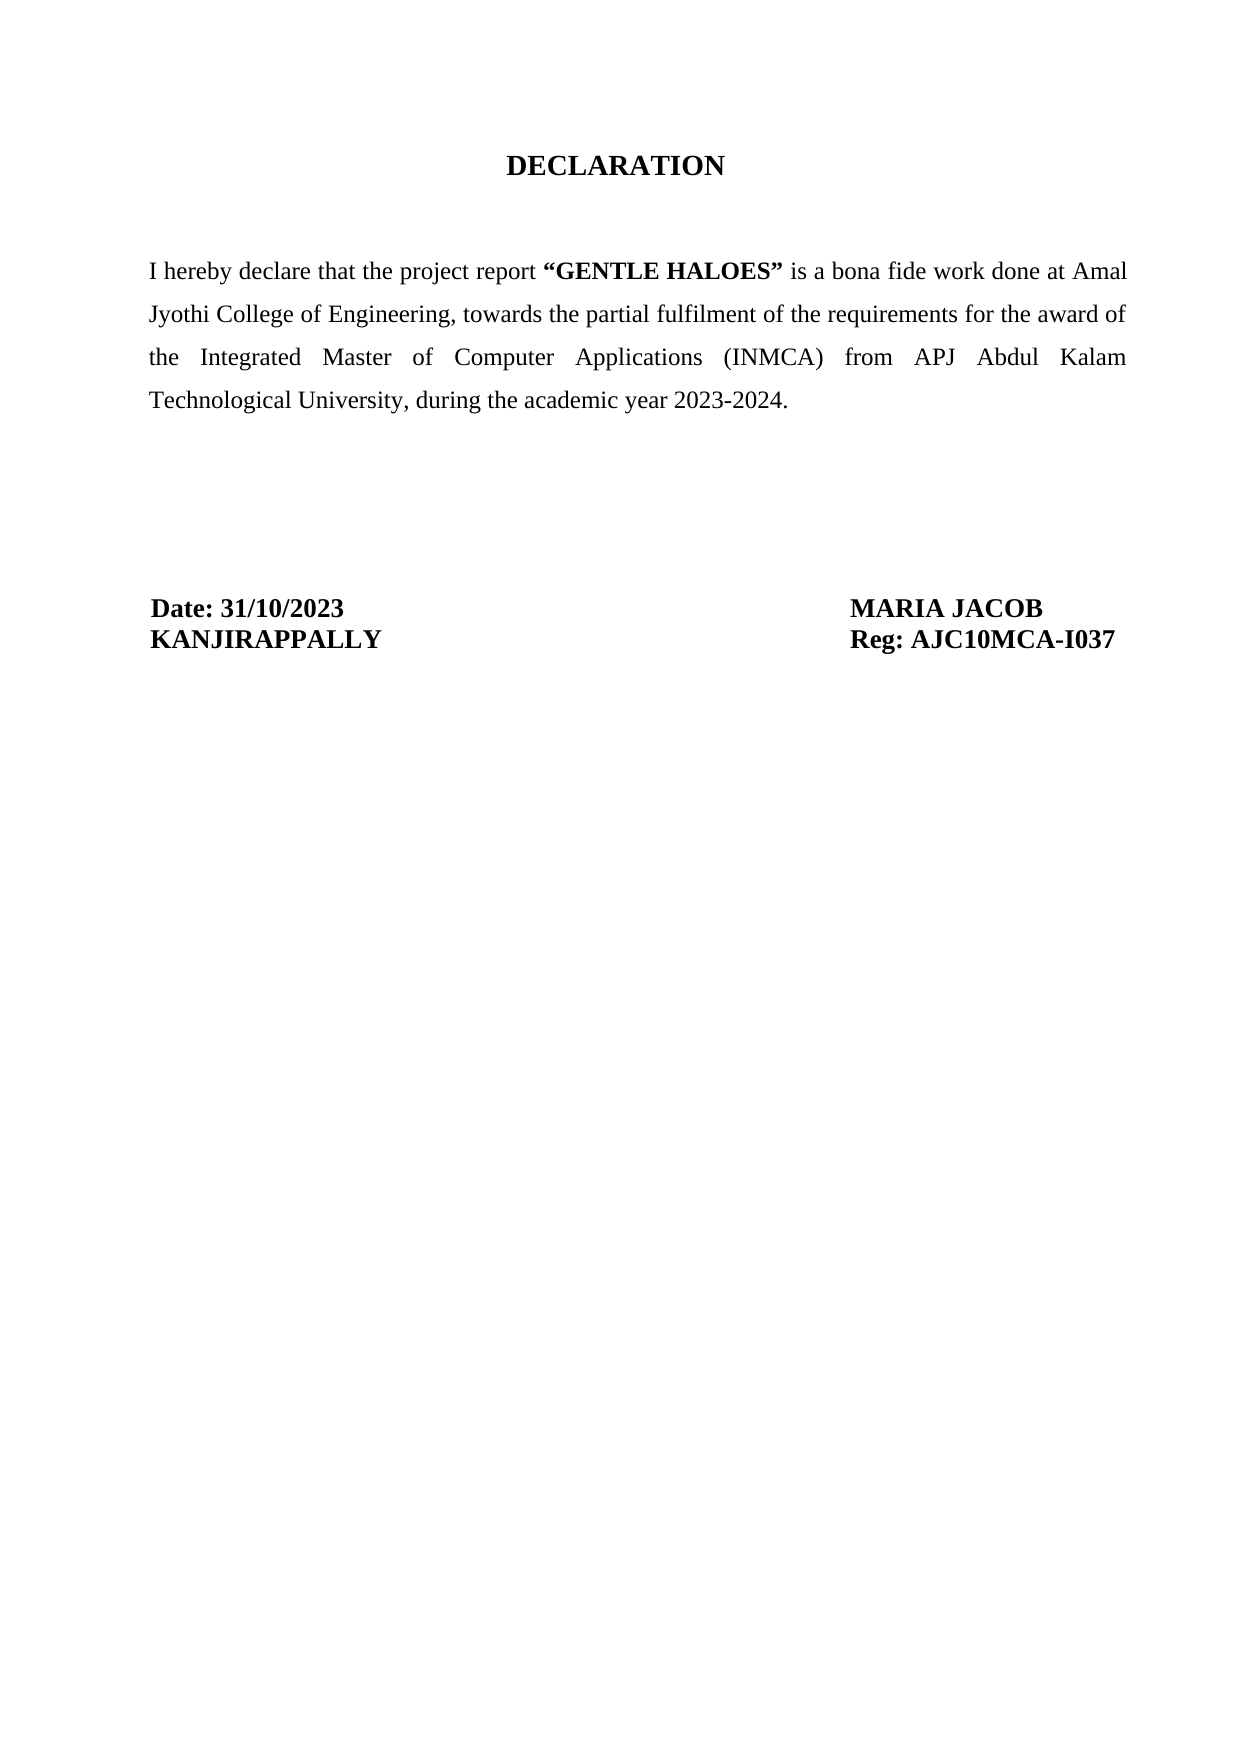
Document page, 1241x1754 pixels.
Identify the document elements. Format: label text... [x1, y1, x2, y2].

text I hereby declare that the project report “GENTLE HALOES” is a bona fide work done at Amal Jyothi College of Engineering, towards the partial fulfilment of the requirements for the award of the Integrated Master of Computer Applications (INMCA) from APJ Abdul Kalam Technological University, during the academic year 2023-2024. [148, 256, 1128, 414]
text KANJIRAPPALLY Reg: AJC10MCA-I037 [62, 623, 1128, 654]
text Date: 31/10/2023 MARIA JACOB [62, 592, 1128, 623]
text DECLARATION [156, 148, 1128, 181]
